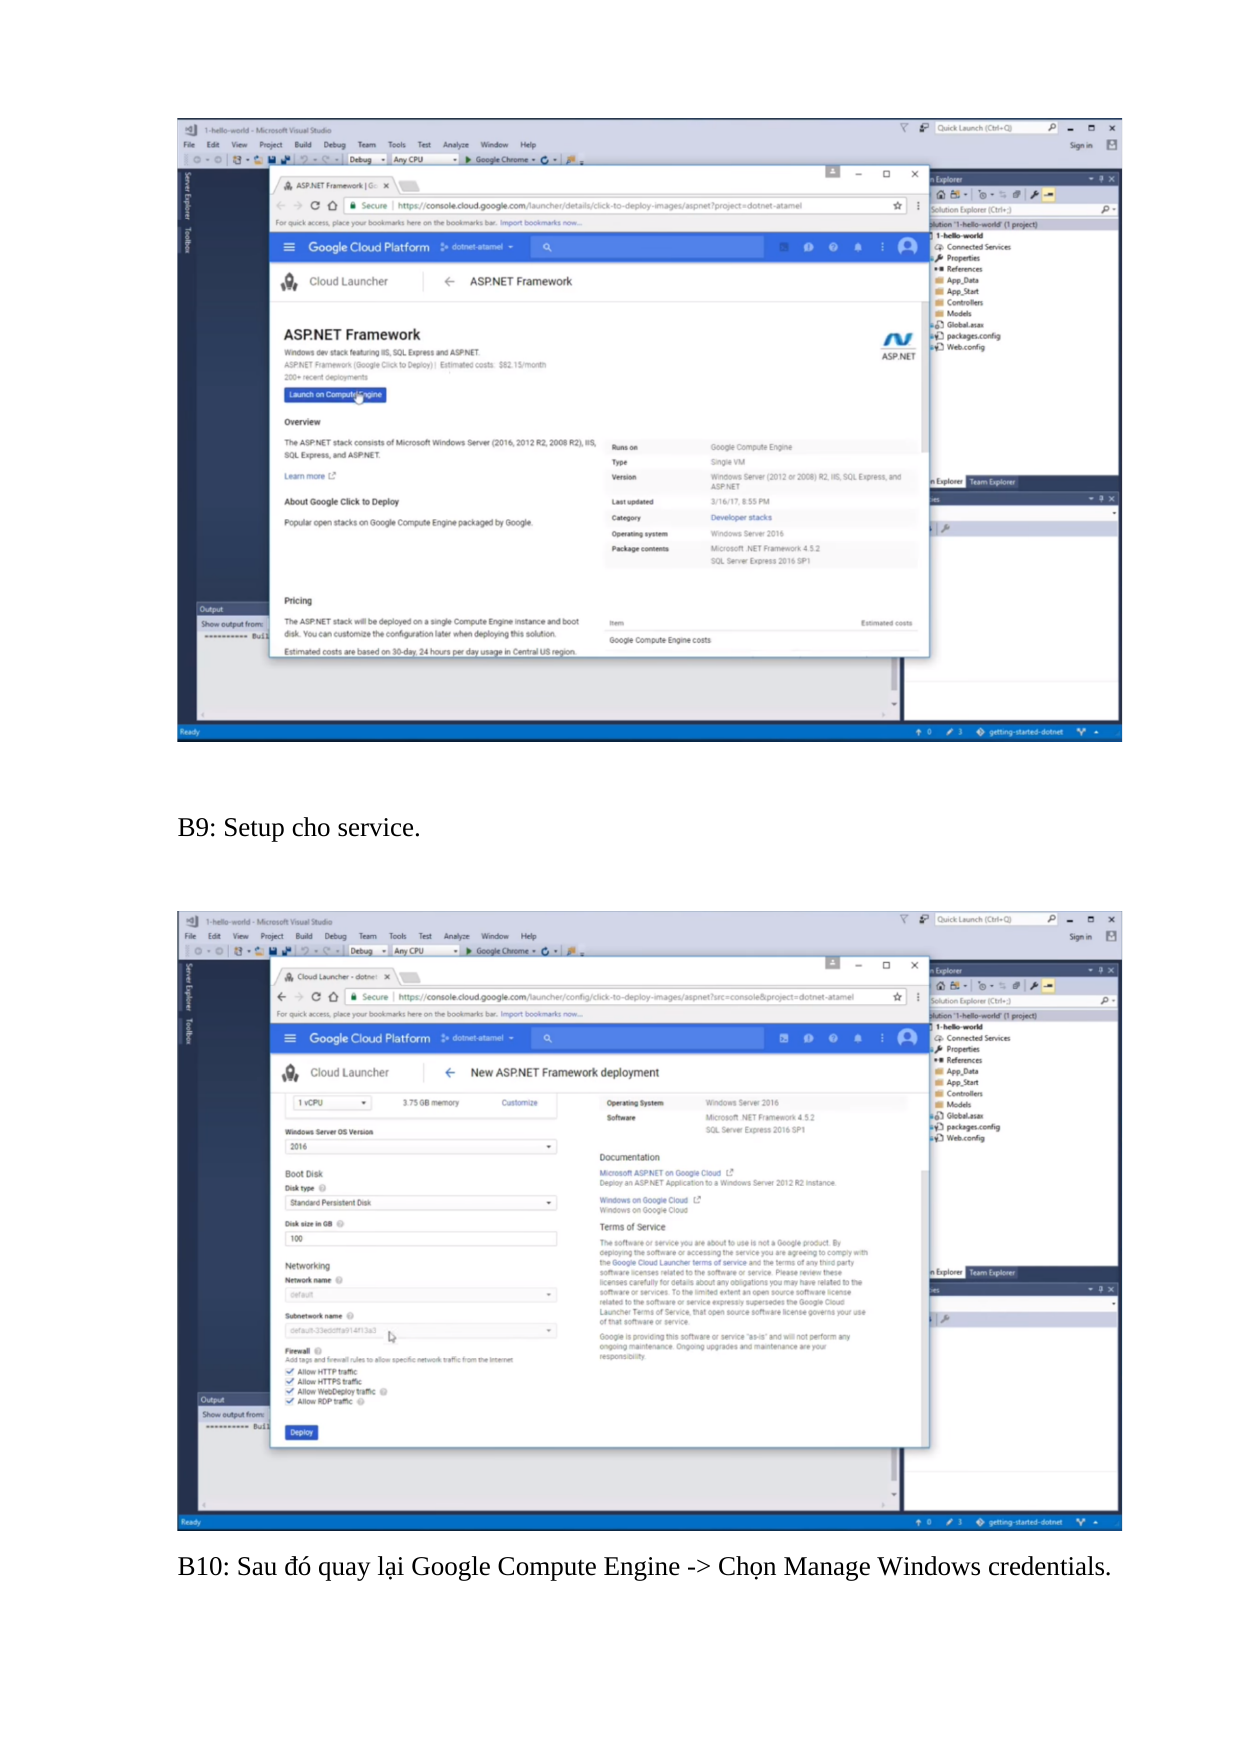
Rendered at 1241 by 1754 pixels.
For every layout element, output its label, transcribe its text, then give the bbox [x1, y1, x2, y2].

text B9: Setup cho service. [177, 811, 1122, 842]
picture [177, 911, 1123, 1531]
picture [177, 118, 1123, 742]
text B10: Sau đó quay lại Google Compute Engine -> Chọn Manage Windows credentials. [177, 1550, 1122, 1581]
